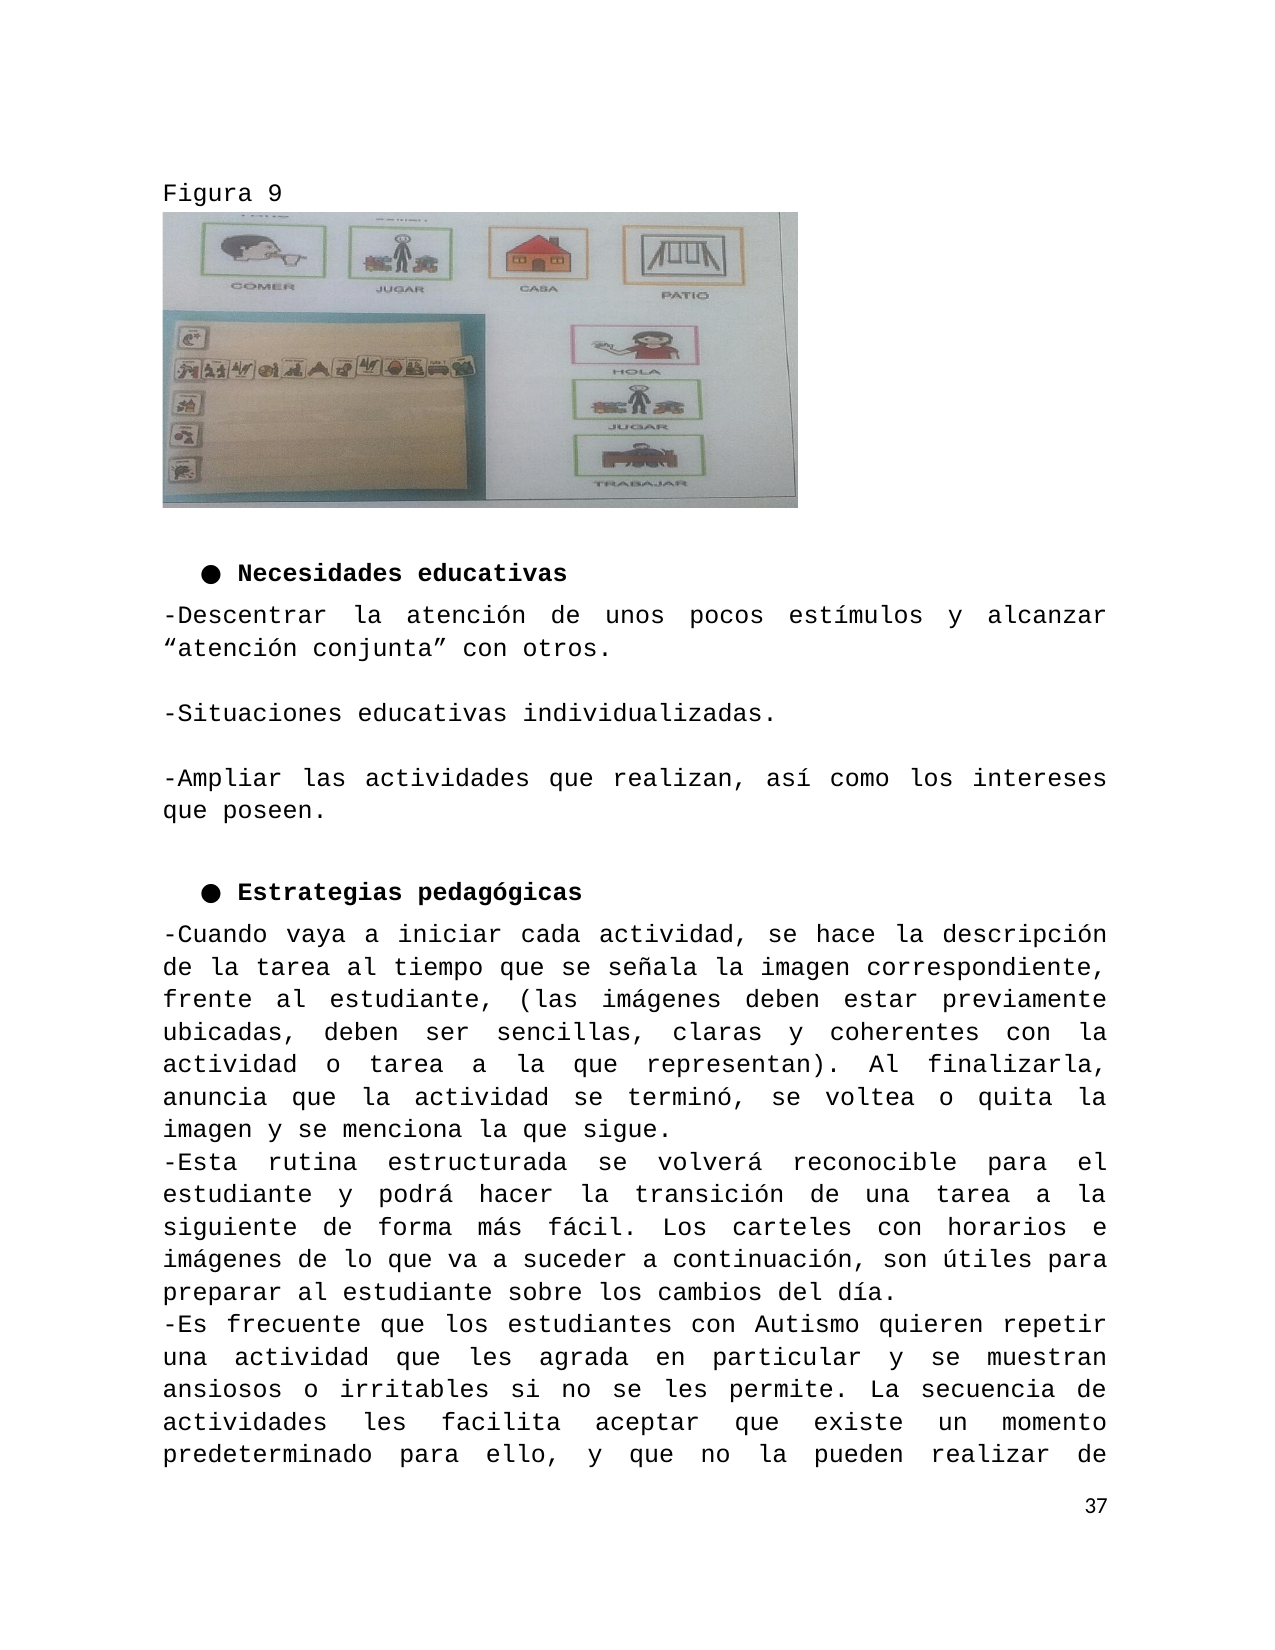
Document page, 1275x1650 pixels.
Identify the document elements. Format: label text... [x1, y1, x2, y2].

picture [162, 212, 798, 508]
list Necesidades educativas [200, 544, 1107, 595]
text Figura 9 [162, 180, 1107, 208]
text -Descentrar la atención de unos pocos estímulos y alcanzar “atención conjunta” con otros. [162, 603, 1107, 664]
text -Esta rutina estructurada se volverá reconocible para el estudiante y podrá hacer la transición de una tarea a la siguiente de forma más fácil. Los carteles con horarios e imágenes de lo que va a suceder a continuación, son útiles para preparar al estudiante sobre los cambios del día. [162, 1149, 1107, 1308]
text -Cuando vaya a iniciar cada actividad, se hace la descripción de la tarea al tiempo que se señala la imagen correspondiente, frente al estudiante, (las imágenes deben estar previamente ubicadas, deben ser sencillas, claras y coherentes con la actividad o tarea a la que representan). Al finalizarla, anuncia que la actividad se terminó, se voltea o quita la imagen y se menciona la que sigue. [162, 922, 1107, 1145]
list Estrategias pedagógicas [200, 863, 1107, 914]
text -Ampliar las actividades que realizan, así como los intereses que poseen. [162, 765, 1107, 826]
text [162, 1312, 1107, 1470]
text -Situaciones educativas individualizadas. [162, 700, 1107, 729]
